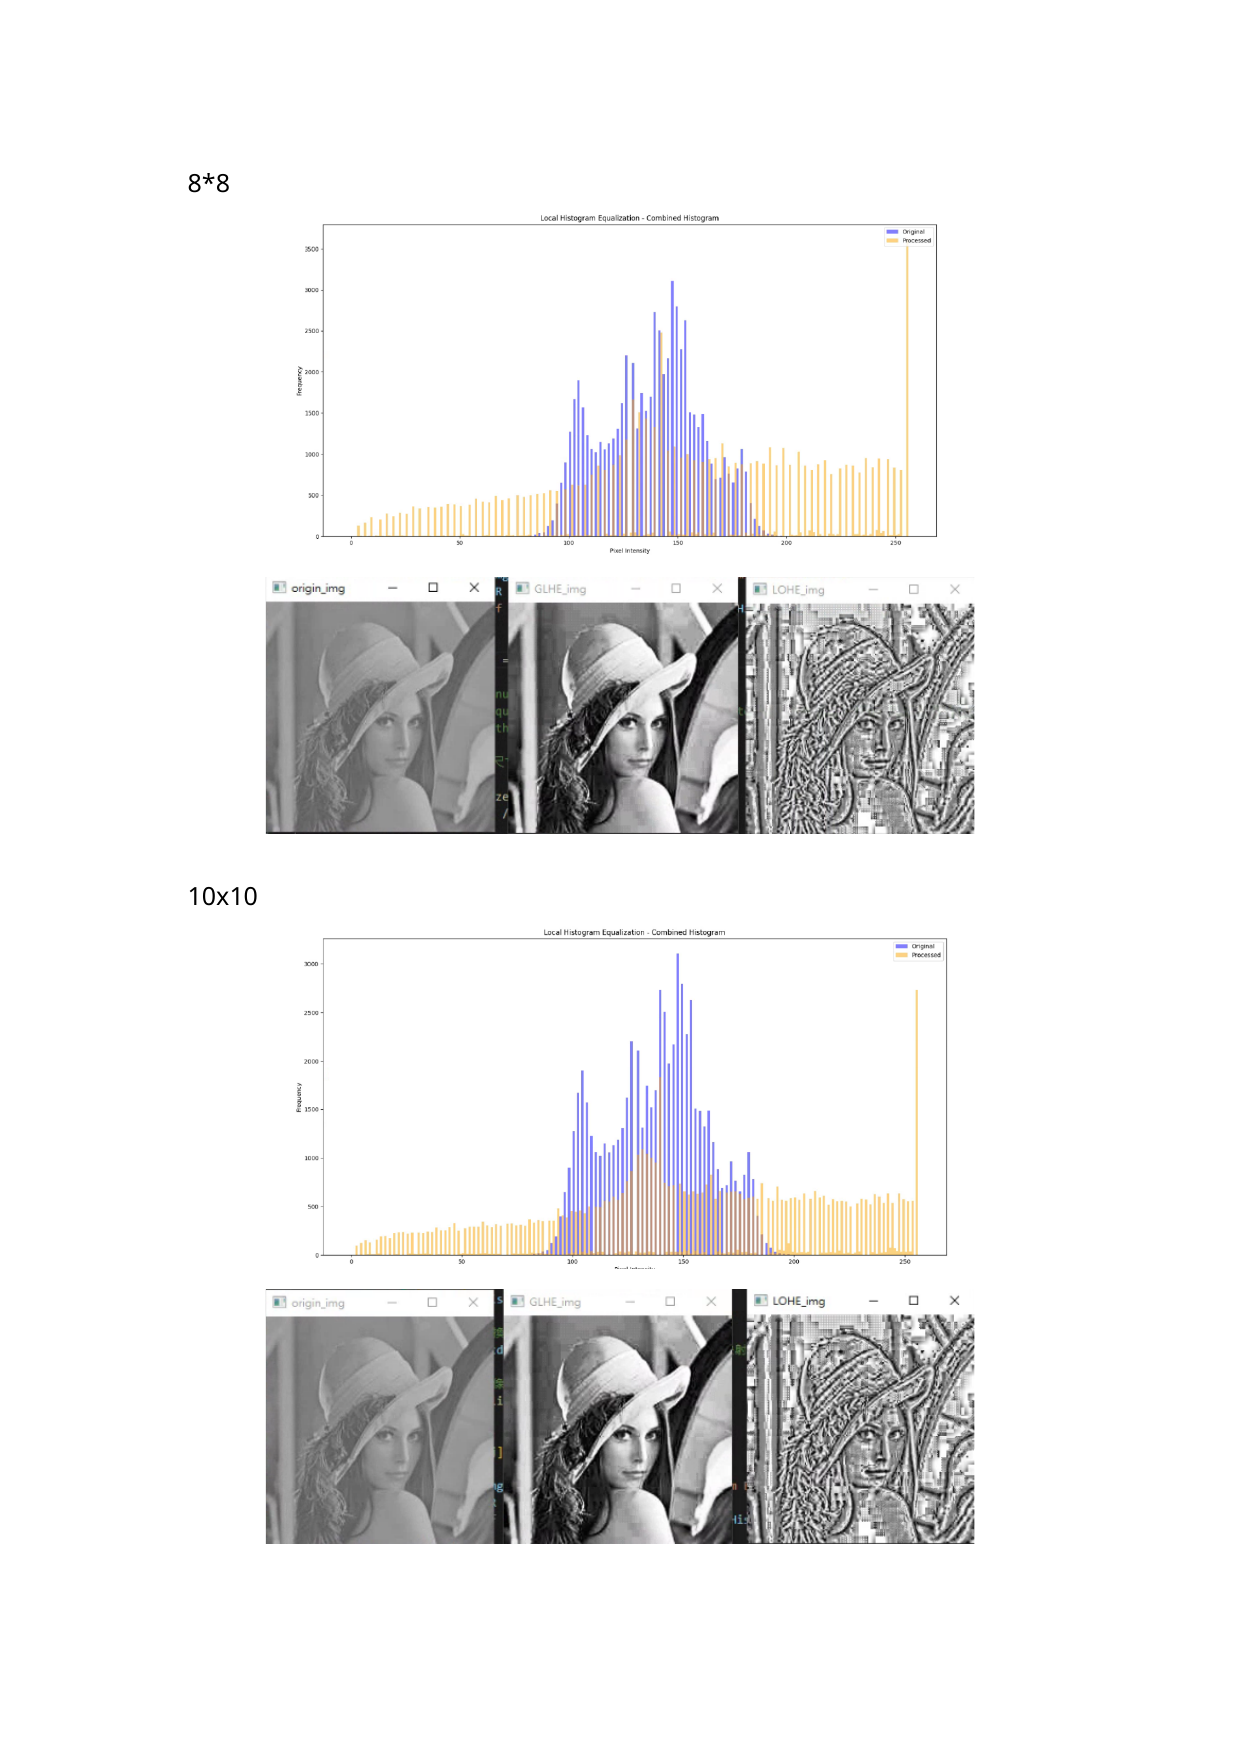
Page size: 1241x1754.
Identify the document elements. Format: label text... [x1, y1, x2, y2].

text 8*8 [187, 164, 1053, 202]
picture [285, 914, 956, 1269]
picture [265, 1289, 975, 1544]
picture [282, 202, 959, 557]
text 10x10 [187, 877, 1053, 914]
picture [265, 577, 975, 834]
